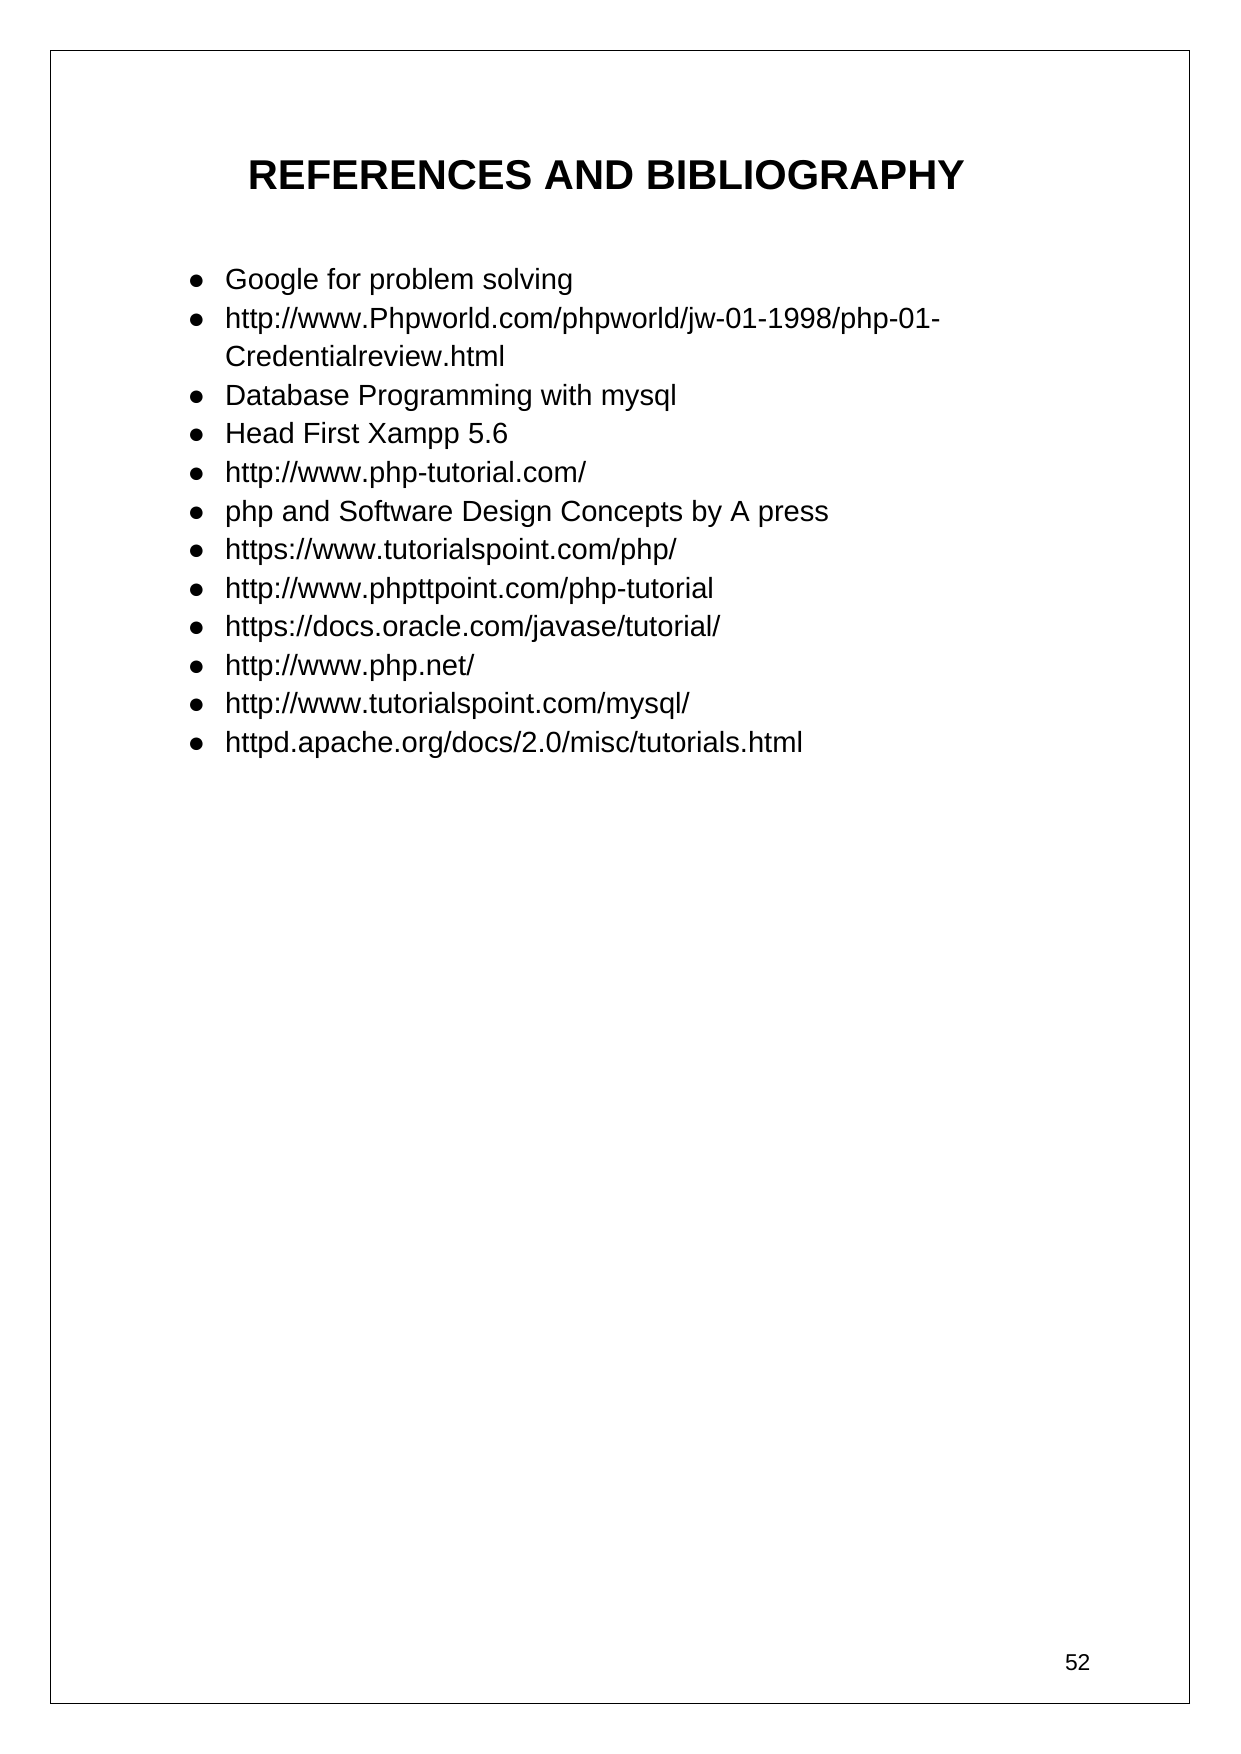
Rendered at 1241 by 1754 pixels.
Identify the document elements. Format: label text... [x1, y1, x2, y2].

list https://docs.oracle.com/javase/tutorial/ [187, 609, 1063, 643]
list Head First Xampp 5.6 [187, 417, 1063, 450]
list Database Programming with mysql [187, 378, 1063, 412]
list http://www.phpttpoint.com/php-tutorial [187, 571, 1063, 604]
list Google for problem solving [187, 262, 1063, 296]
list http://www.tutorialspoint.com/mysql/ [187, 686, 1063, 720]
list http://www.Phpworld.com/phpworld/jw-01-1998/php-01-Credentialreview.html [187, 301, 1063, 373]
list http://www.php.net/ [187, 648, 1063, 681]
list php and Software Design Concepts by A press [187, 494, 1063, 527]
list httpd.apache.org/docs/2.0/misc/tutorials.html [187, 725, 1063, 758]
list http://www.php-tutorial.com/ [187, 455, 1063, 489]
list https://www.tutorialspoint.com/php/ [187, 532, 1063, 566]
subtitle REFERENCES AND BIBLIOGRAPHY [150, 150, 1063, 198]
